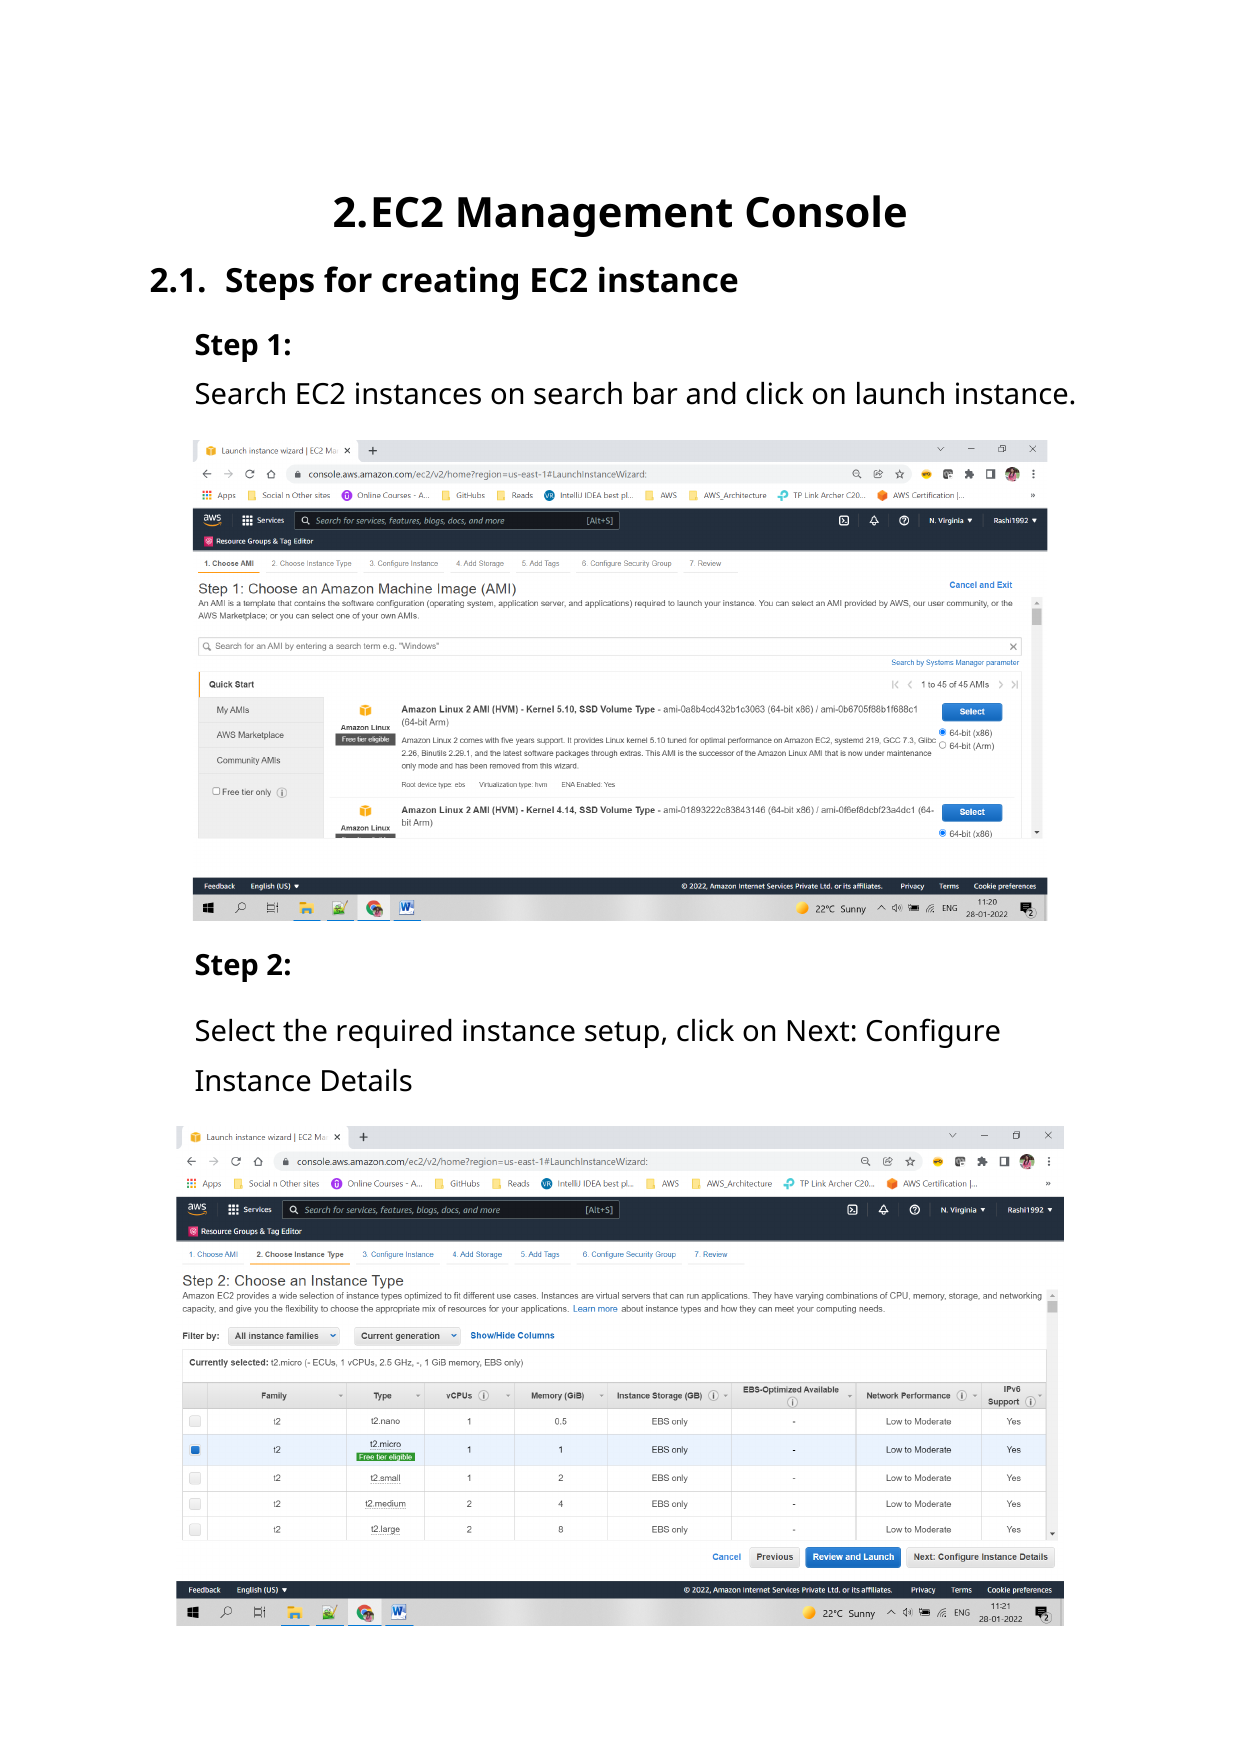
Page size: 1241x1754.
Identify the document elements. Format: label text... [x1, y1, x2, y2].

list Step 1: [194, 324, 1090, 364]
picture [176, 1126, 1064, 1626]
list Search EC2 instances on search bar and click on launch instance. [194, 374, 1090, 413]
list Step 2: [194, 944, 1090, 984]
text Select the required instance setup, click on Next: Configure Instance Details [194, 1010, 1090, 1099]
subtitle Steps for creating EC2 instance [149, 257, 1090, 302]
picture [192, 440, 1048, 921]
